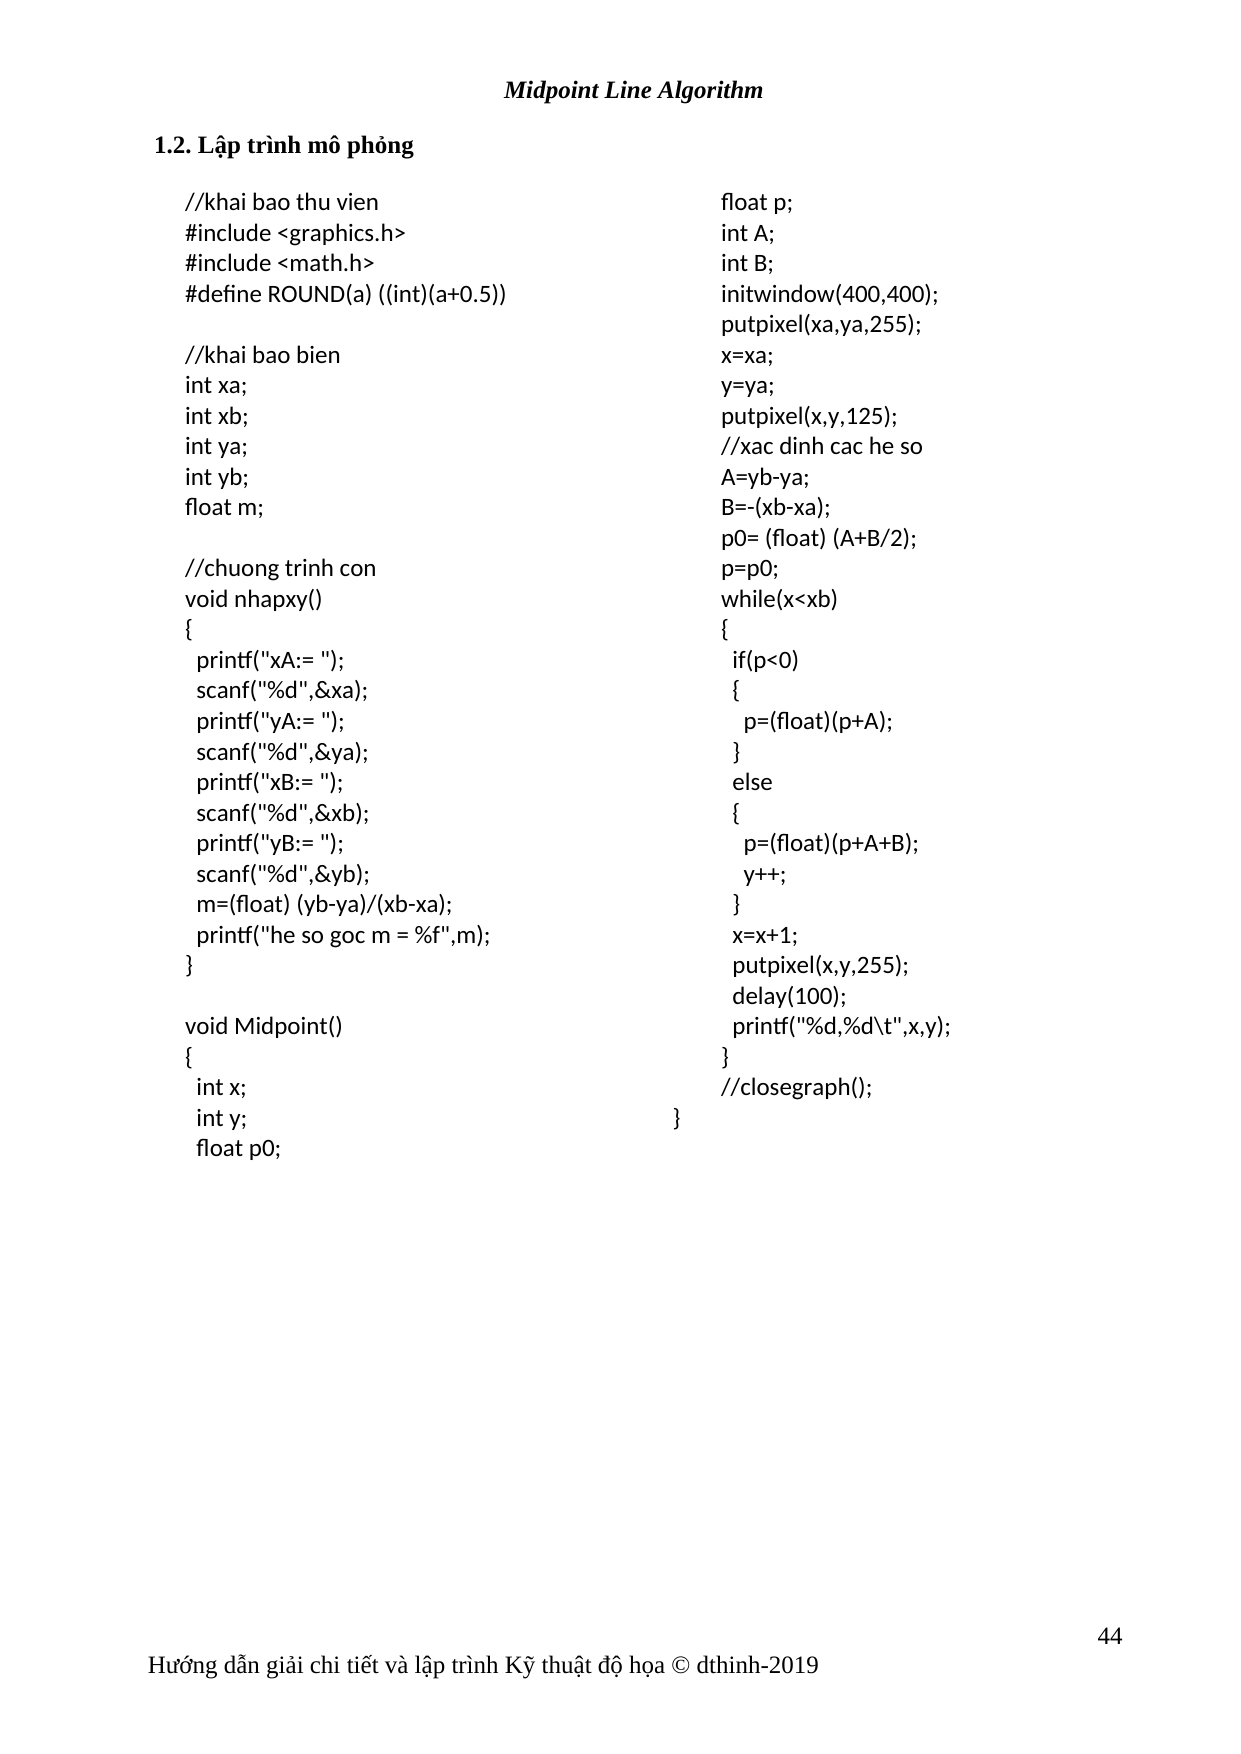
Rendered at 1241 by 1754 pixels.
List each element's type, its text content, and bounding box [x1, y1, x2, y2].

text p=p0; [709, 552, 1122, 583]
text int ya; [185, 430, 597, 461]
text int xb; [185, 400, 597, 430]
text //xac dinh cac he so [709, 430, 1122, 461]
text } [709, 736, 1122, 766]
text printf("%d,%d\t",x,y); [709, 1010, 1122, 1041]
text } [672, 1102, 1122, 1132]
text p0= (float) (A+B/2); [709, 522, 1122, 552]
text #include <math.h> [185, 247, 597, 278]
text } [185, 949, 597, 980]
text printf("xB:= "); [185, 766, 597, 797]
text m=(float) (yb-ya)/(xb-xa); [185, 888, 597, 919]
text { [709, 797, 1122, 827]
text int y; [185, 1102, 597, 1132]
text B=-(xb-xa); [709, 491, 1122, 522]
text int B; [709, 247, 1122, 278]
text putpixel(x,y,125); [709, 400, 1122, 430]
text p=(float)(p+A+B); [709, 827, 1122, 858]
text int A; [709, 217, 1122, 247]
text void nhapxy() [185, 583, 597, 613]
text scanf("%d",&xb); [185, 797, 597, 827]
text void Midpoint() [185, 1010, 597, 1041]
text scanf("%d",&ya); [185, 736, 597, 766]
text scanf("%d",&xa); [185, 674, 597, 705]
text //chuong trinh con [185, 552, 597, 583]
text printf("yA:= "); [185, 705, 597, 736]
text int x; [185, 1071, 597, 1102]
text float m; [185, 491, 597, 522]
text } [709, 888, 1122, 919]
text x=xa; [709, 339, 1122, 369]
text printf("xA:= "); [185, 644, 597, 674]
text p=(float)(p+A); [709, 705, 1122, 736]
text x=x+1; [709, 919, 1122, 949]
text 1.2. Lập trình mô phỏng [148, 131, 1122, 159]
text putpixel(xa,ya,255); [709, 308, 1122, 339]
text //closegraph(); [709, 1071, 1122, 1102]
text float p; [709, 186, 1122, 217]
text //khai bao bien [185, 339, 597, 369]
text int yb; [185, 461, 597, 491]
text A=yb-ya; [709, 461, 1122, 491]
text } [709, 1041, 1122, 1071]
text y=ya; [709, 369, 1122, 400]
text initwindow(400,400); [709, 278, 1122, 308]
text while(x<xb) [709, 583, 1122, 613]
text scanf("%d",&yb); [185, 858, 597, 888]
text { [185, 613, 597, 644]
text float p0; [185, 1132, 597, 1163]
text putpixel(x,y,255); [709, 949, 1122, 980]
text delay(100); [709, 980, 1122, 1010]
text else [709, 766, 1122, 797]
text y++; [709, 858, 1122, 888]
text #include <graphics.h> [185, 217, 597, 247]
text //khai bao thu vien [185, 186, 597, 217]
text printf("yB:= "); [185, 827, 597, 858]
text { [185, 1041, 597, 1071]
text { [709, 674, 1122, 705]
text #define ROUND(a) ((int)(a+0.5)) [185, 278, 597, 308]
text int xa; [185, 369, 597, 400]
text printf("he so goc m = %f",m); [185, 919, 597, 949]
text { [709, 613, 1122, 644]
text if(p<0) [709, 644, 1122, 674]
